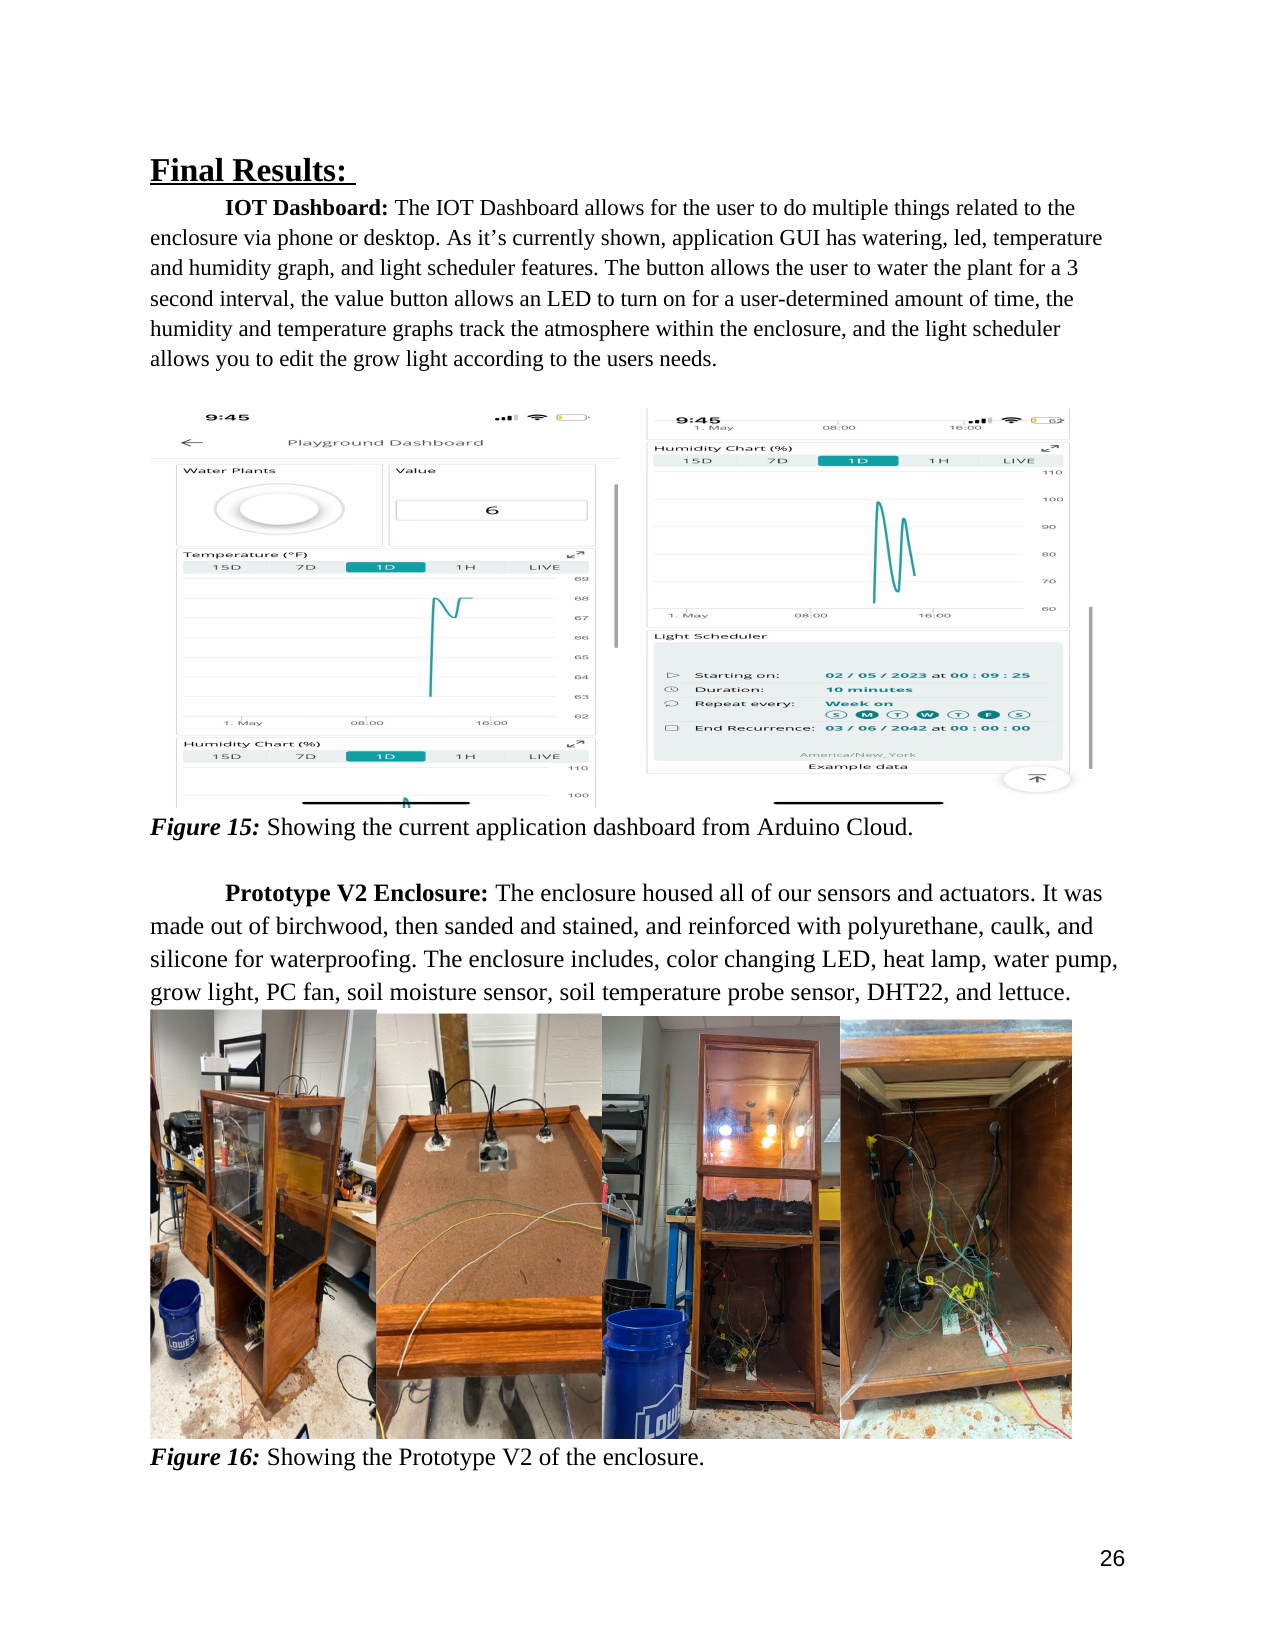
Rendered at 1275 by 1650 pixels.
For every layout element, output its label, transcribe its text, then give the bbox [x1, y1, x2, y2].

text Figure 15: Showing the current application dashboard from Arduino Cloud. [150, 812, 1125, 841]
text Prototype V2 Enclosure: The enclosure housed all of our sensors and actuators. It was made out of birchwood, then sanded and stained, and reinforced with polyurethane, caulk, and silicone for waterproofing. The enclosure includes, color changing LED, heat lamp, water pump, grow light, PC fan, soil moisture sensor, soil temperature probe sensor, DHT22, and lettuce. [150, 878, 1125, 1006]
text IOT Dashboard: The IOT Dashboard allows for the user to do multiple things related to the enclosure via phone or desktop. As it’s currently shown, application GUI has watering, led, temperature and humidity graph, and light scheduler features. The button allows the user to water the plant for a 3 second interval, the value button allows an LED to turn on for a user-determined amount of time, the humidity and temperature graphs track the atmosphere within the enclosure, and the light scheduler allows you to edit the grow light according to the users needs. [150, 194, 1125, 371]
text Figure 16: Showing the Prototype V2 of the enclosure. [150, 1442, 1125, 1471]
picture [150, 405, 1096, 808]
picture [377, 1014, 840, 1439]
picture [151, 1010, 377, 1438]
picture [841, 1020, 1072, 1438]
text Final Results: [150, 150, 1125, 188]
